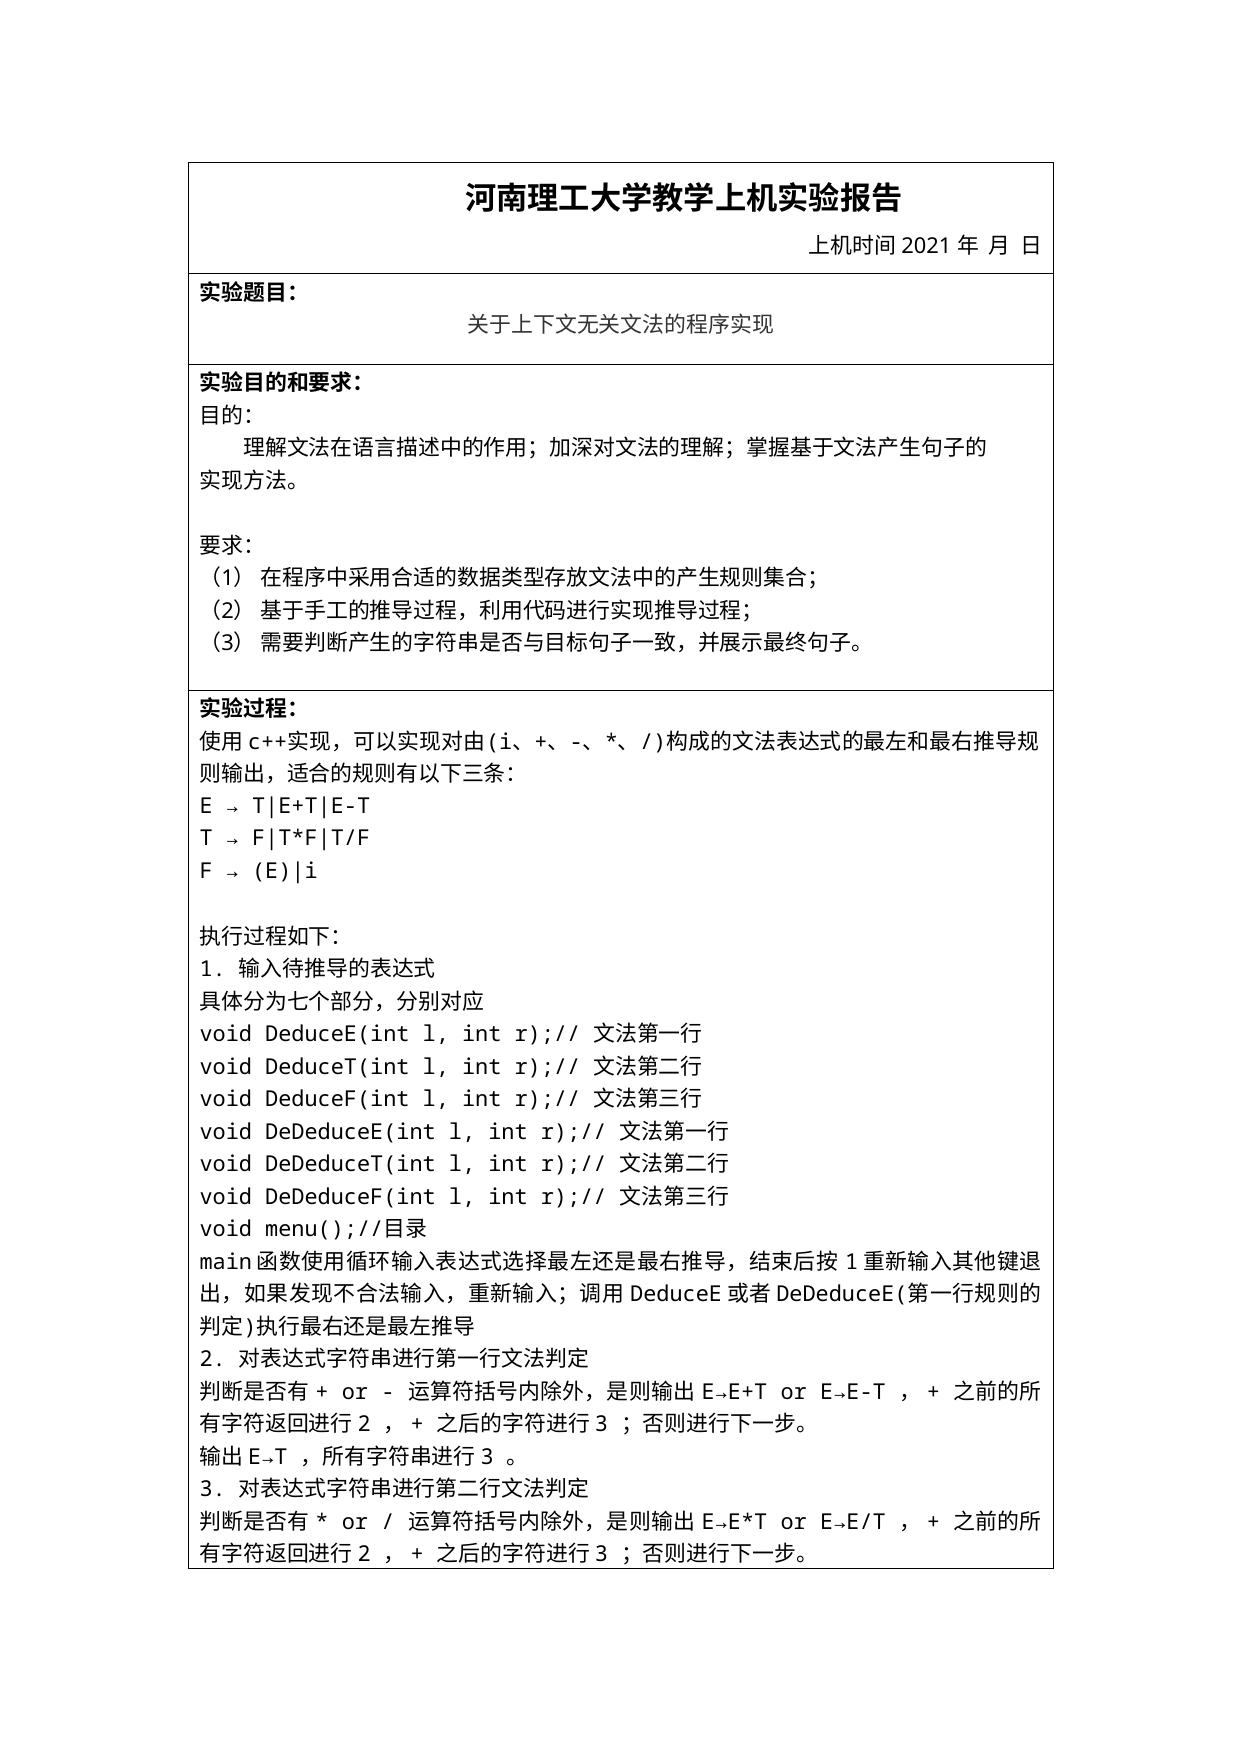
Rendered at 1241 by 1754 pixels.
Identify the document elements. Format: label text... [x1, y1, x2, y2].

table_cell 实验目的和要求： 目的： 理解文法在语言描述中的作用；加深对文法的理解；掌握基于文法产生句子的 实现方法。 要求： （1） 在程序中采用合适的数据类型存放文法中的产生规则集合； （2） 基于手工的推导过程，利用代码进行实现推导过程； （3） 需要判断产生的字符串是否与目标句子一致，并展示最终句子。 [189, 365, 1053, 690]
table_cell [189, 691, 1053, 1568]
table_cell 实验题目： 关于上下文无关文法的程序实现 [189, 274, 1053, 364]
table_header 河南理工大学教学上机实验报告 [189, 163, 1053, 228]
table_cell 上机时间 2021 年 月 日 [189, 228, 1053, 273]
